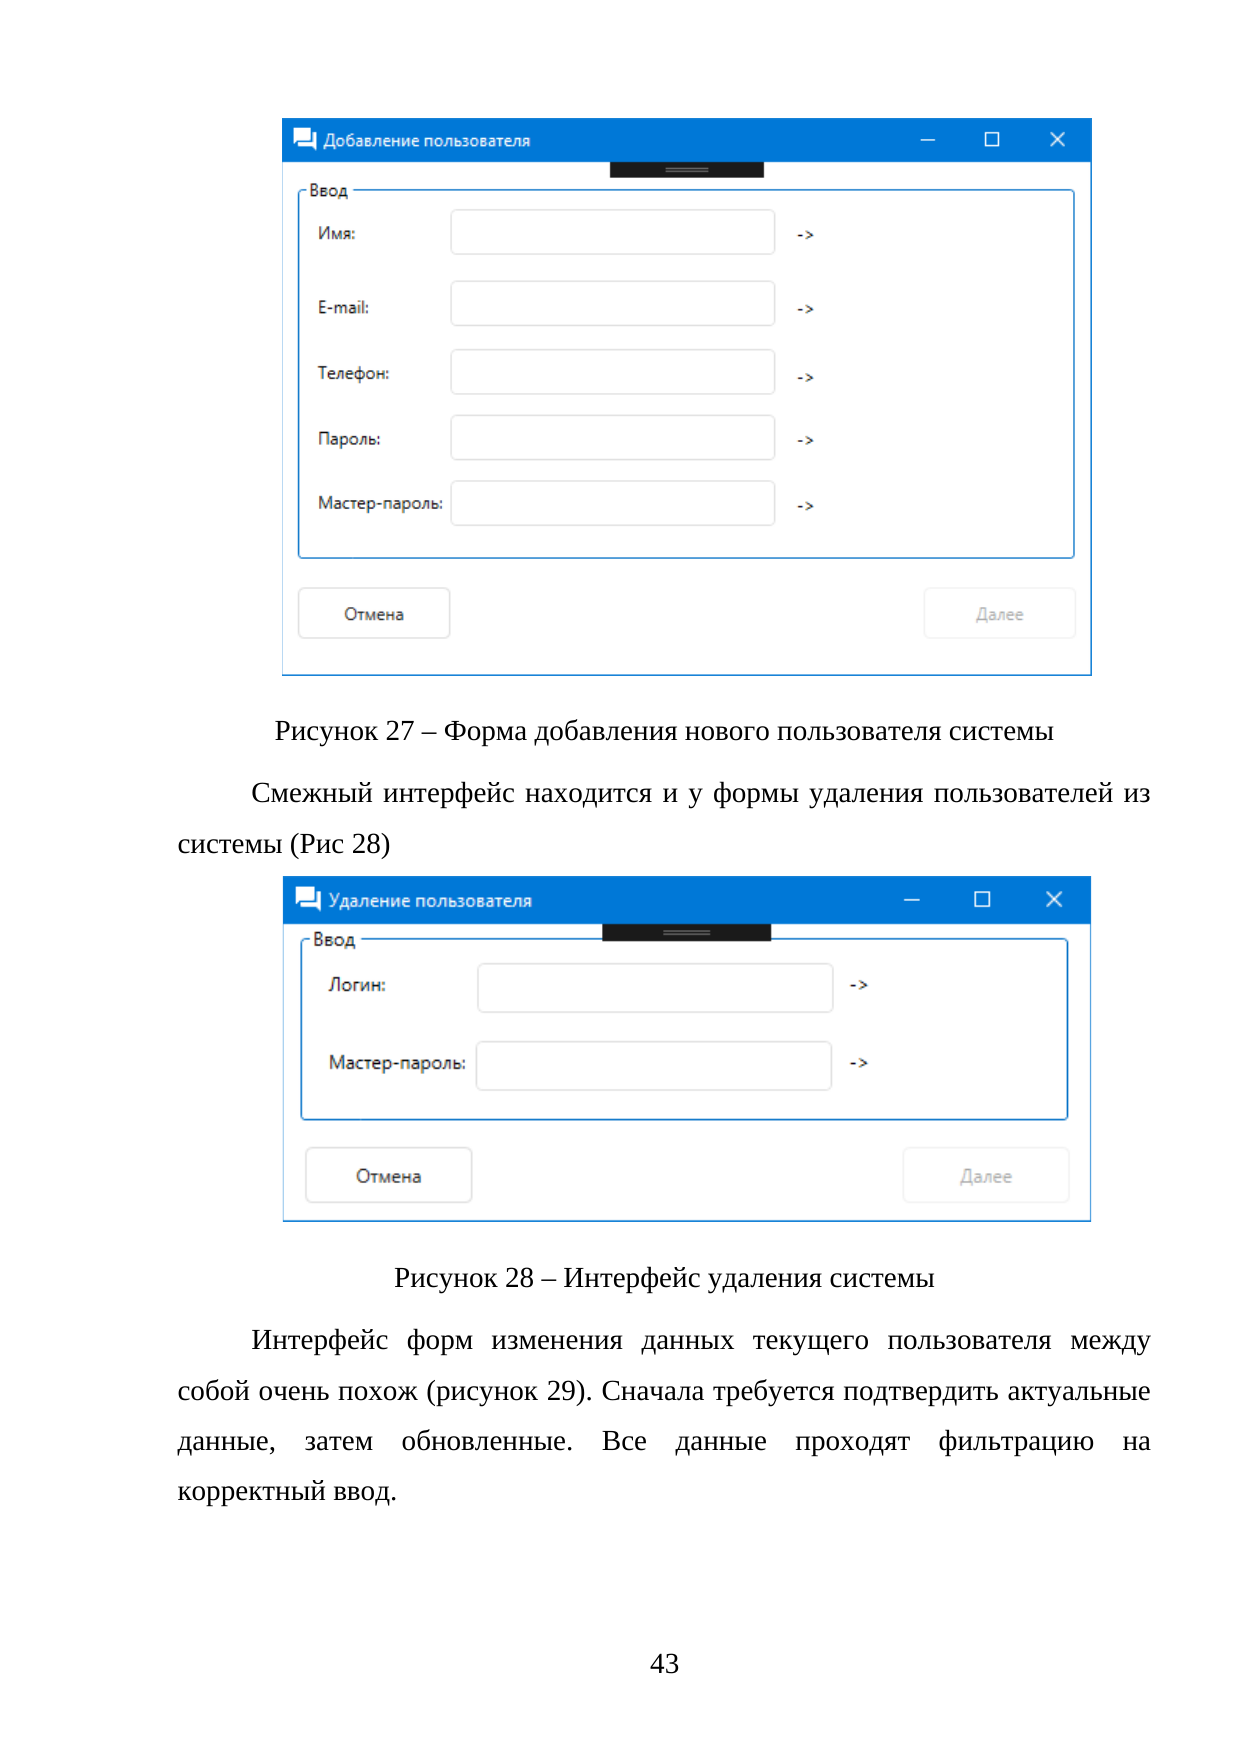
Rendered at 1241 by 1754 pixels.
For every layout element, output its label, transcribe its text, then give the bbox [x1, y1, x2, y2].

text Рисунок 27 – Форма добавления нового пользователя системы [177, 713, 1152, 746]
text Рисунок 28 – Интерфейс удаления системы [177, 1260, 1152, 1293]
picture [282, 118, 1092, 676]
text Смежный интерфейс находится и у формы удаления пользователей из системы (Рис 28) [177, 776, 1152, 859]
picture [282, 876, 1092, 1222]
text Интерфейс форм изменения данных текущего пользователя между собой очень похож (рисунок 29). Сначала требуется подтвердить актуальные данные, затем обновленные. Все данные проходят фильтрацию на корректный ввод. [177, 1322, 1152, 1507]
